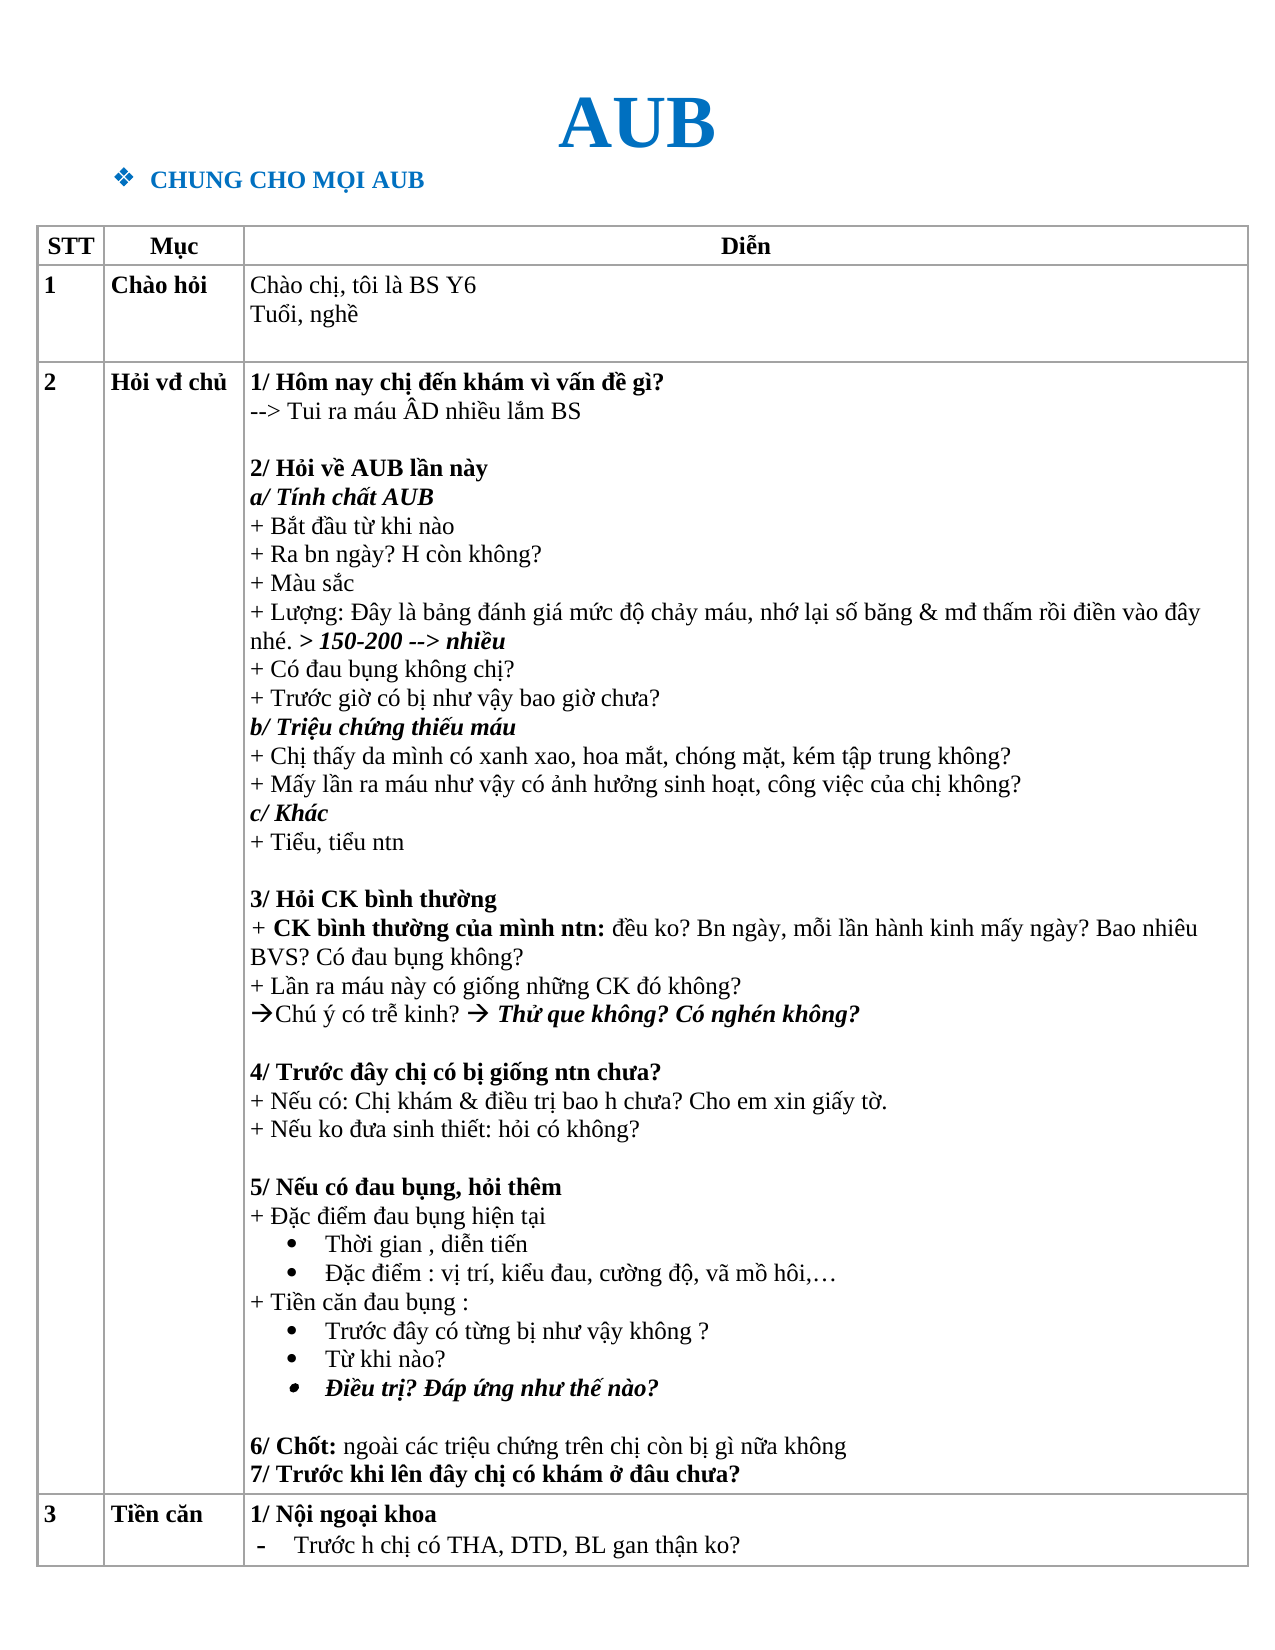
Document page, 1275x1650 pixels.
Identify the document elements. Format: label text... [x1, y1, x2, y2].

table_cell 3 [39, 1495, 103, 1565]
text AUB [75, 77, 1200, 163]
table_cell Hỏi vđ chủ [105, 363, 243, 1492]
table_cell 1 [39, 266, 103, 361]
list CHUNG CHO MỌI AUB [112, 165, 1200, 194]
table_header Mục [105, 227, 243, 264]
table_cell Chào hỏi [105, 266, 243, 361]
table_cell Chào chị, tôi là BS Y6 Tuổi, nghề [245, 266, 1247, 361]
table_cell Tiền căn [105, 1495, 243, 1565]
table_cell 1/ Hôm nay chị đến khám vì vấn đề gì? --> Tui ra máu ÂD nhiều lắm BS 2/ Hỏi về AUB lần này a/ Tính chất AUB + Bắt đầu từ khi nào + Ra bn ngày? H còn không? + Màu sắc + Lượng: Đây là bảng đánh giá mức độ chảy máu, nhớ lại số băng & mđ thấm rồi điền vào đây nhé. > 150-200 --> nhiều + Có đau bụng không chị? + Trước giờ có bị như vậy bao giờ chưa? b/ Triệu chứng thiếu máu + Chị thấy da mình có xanh xao, hoa mắt, chóng mặt, kém tập trung không? + Mấy lần ra máu như vậy có ảnh hưởng sinh hoạt, công việc của chị không? c/ Khác + Tiểu, tiểu ntn 3/ Hỏi CK bình thường + CK bình thường của mình ntn: đều ko? Bn ngày, mỗi lần hành kinh mấy ngày? Bao nhiêu BVS? Có đau bụng không? + Lần ra máu này có giống những CK đó không? Chú ý có trễ kinh? Thử que không? Có nghén không? 4/ Trước đây chị có bị giống ntn chưa? + Nếu có: Chị khám & điều trị bao h chưa? Cho em xin giấy tờ. + Nếu ko đưa sinh thiết: hỏi có không? 5/ Nếu có đau bụng, hỏi thêm + Đặc điểm đau bụng hiện tại Thời gian , diễn tiến Đặc điểm : vị trí, kiểu đau, cường độ, vã mồ hôi,… + Tiền căn đau bụng : Trước đây có từng bị như vậy không ? Từ khi nào? Điều trị? Đáp ứng như thế nào? 6/ Chốt: ngoài các triệu chứng trên chị còn bị gì nữa không 7/ Trước khi lên đây chị có khám ở đâu chưa? [245, 363, 1247, 1492]
table_header STT [39, 227, 103, 264]
table_cell 2 [39, 363, 103, 1492]
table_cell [245, 1495, 1247, 1565]
table_header Diễn [245, 227, 1247, 264]
